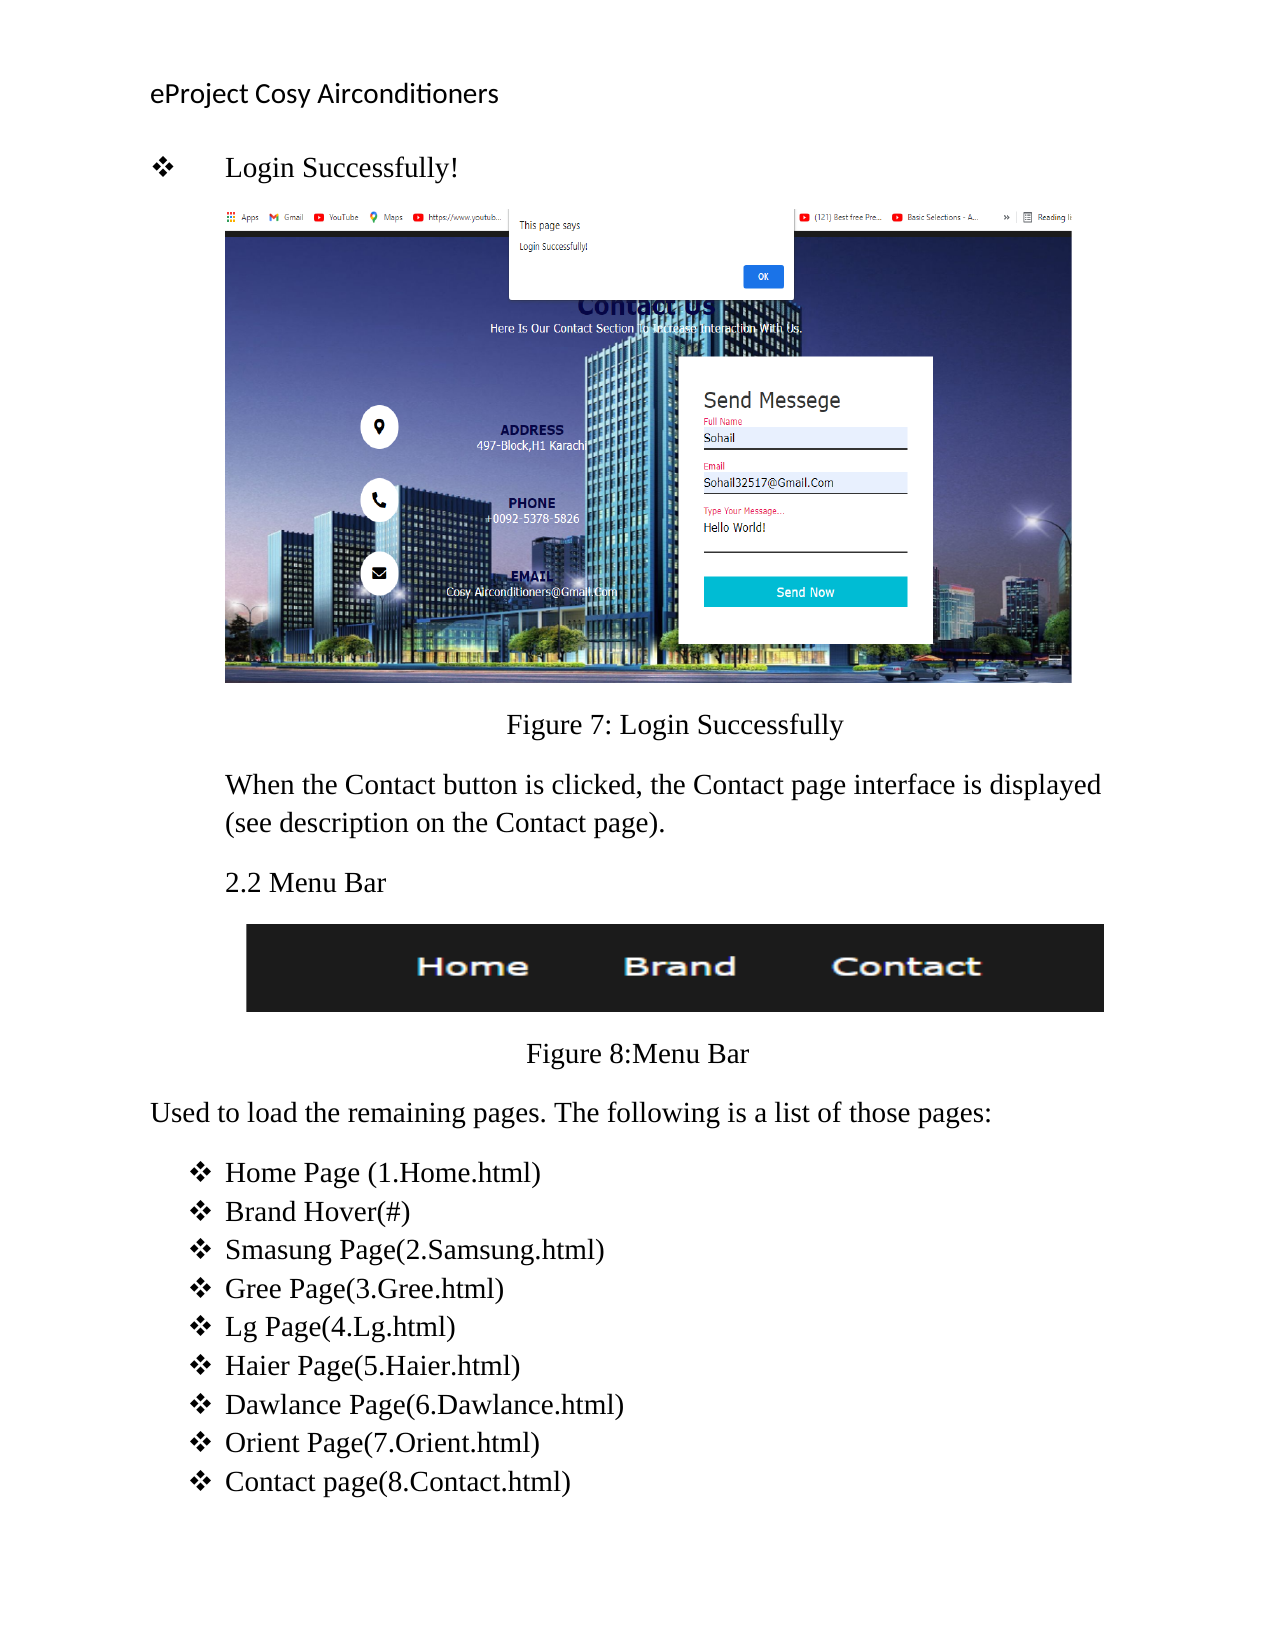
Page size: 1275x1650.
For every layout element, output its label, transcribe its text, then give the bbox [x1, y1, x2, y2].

picture [246, 924, 1104, 1012]
text Figure 7: Login Successfully [225, 707, 1125, 741]
list Contact page(8.Contact.html) [187, 1464, 1125, 1498]
list Brand Hover(#) [187, 1194, 1125, 1227]
list Gree Page(3.Gree.html) [187, 1271, 1125, 1304]
list Home Page (1.Home.html) [187, 1155, 1125, 1189]
list Login Successfully! [150, 150, 1125, 184]
list Orient Page(7.Orient.html) [187, 1426, 1125, 1459]
list Haier Page(5.Haier.html) [187, 1348, 1125, 1382]
list Lg Page(4.Lg.html) [187, 1309, 1125, 1343]
text 2.2 Menu Bar [225, 865, 1125, 898]
text Figure 8:Menu Bar [150, 1036, 1125, 1070]
picture [225, 209, 1072, 683]
text When the Contact button is clicked, the Contact page interface is displayed (see description on the Contact page). [225, 767, 1125, 839]
text Used to load the remaining pages. The following is a list of those pages: [150, 1096, 1125, 1129]
list Dawlance Page(6.Dawlance.html) [187, 1387, 1125, 1421]
list Smasung Page(2.Samsung.html) [187, 1232, 1125, 1266]
